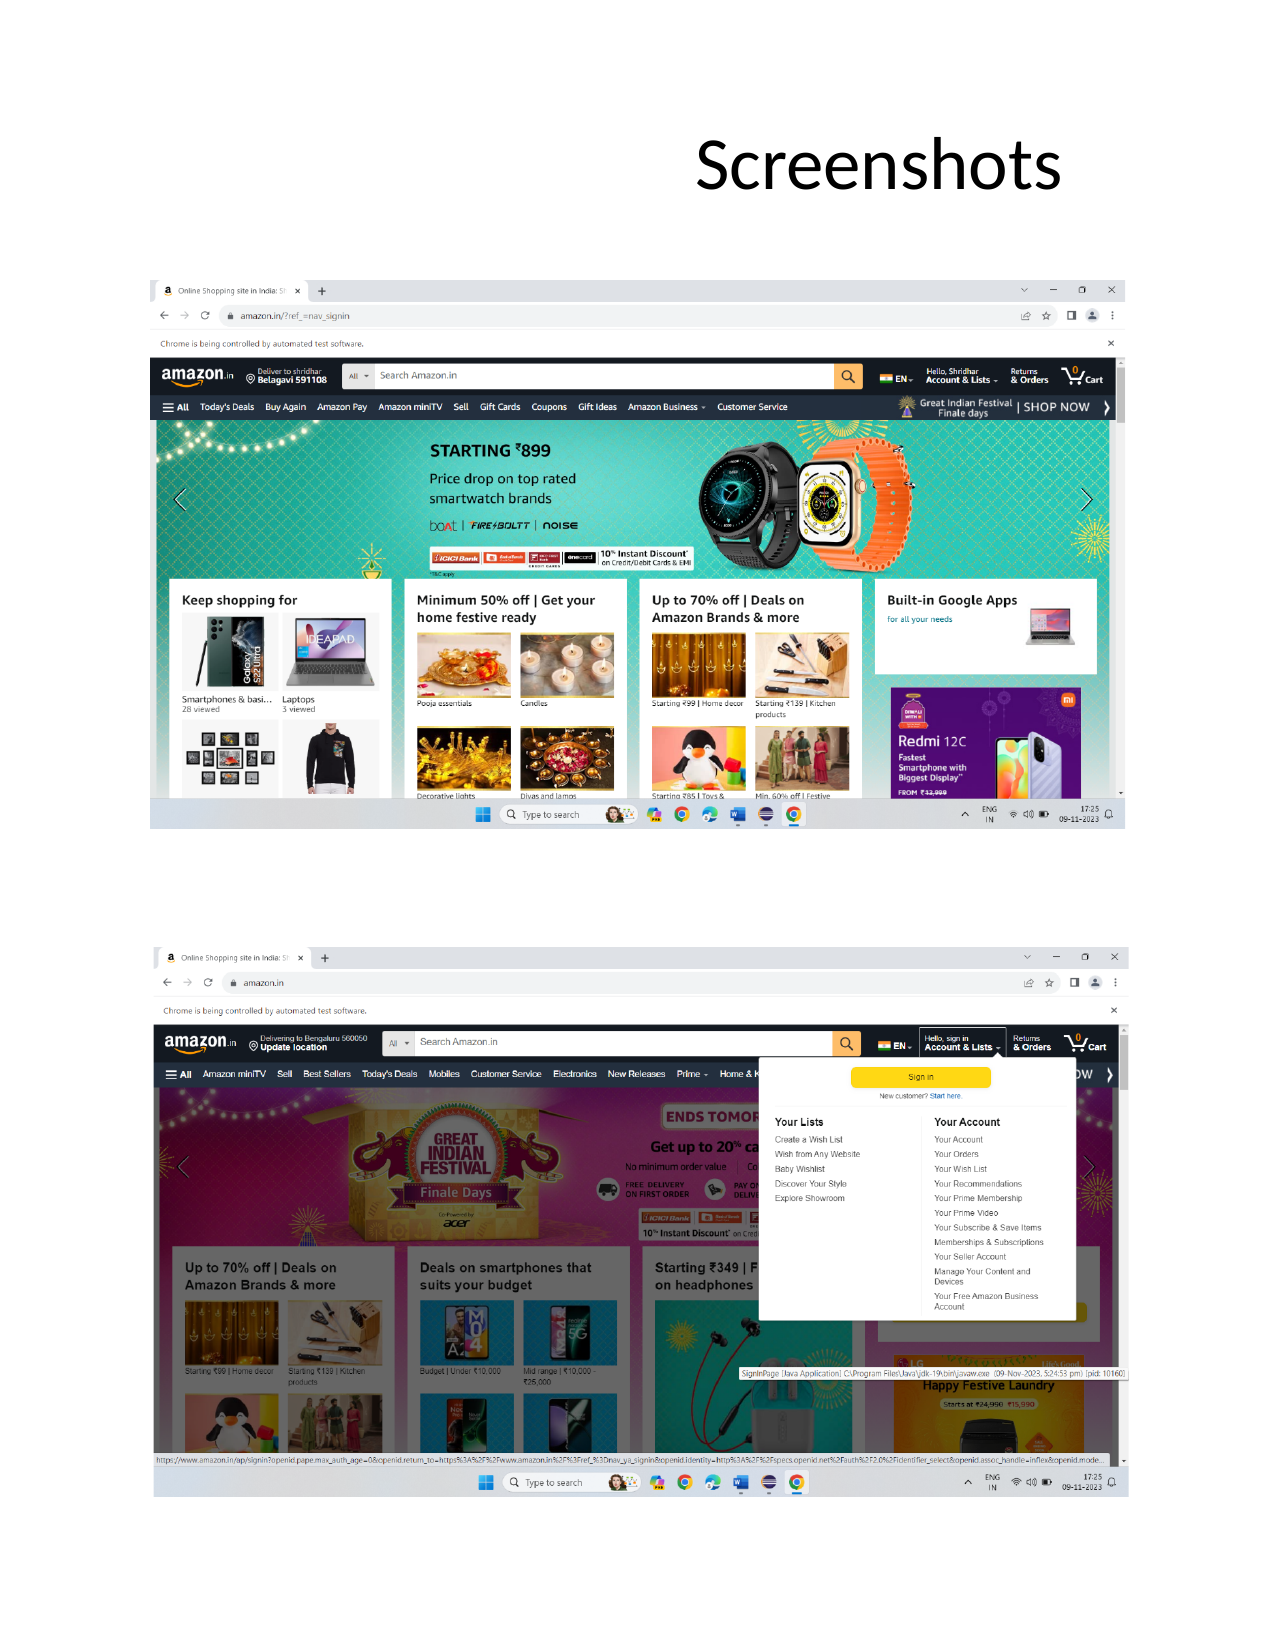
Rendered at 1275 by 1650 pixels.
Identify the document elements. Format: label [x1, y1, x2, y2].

picture [153, 947, 1129, 1497]
picture [150, 280, 1125, 829]
